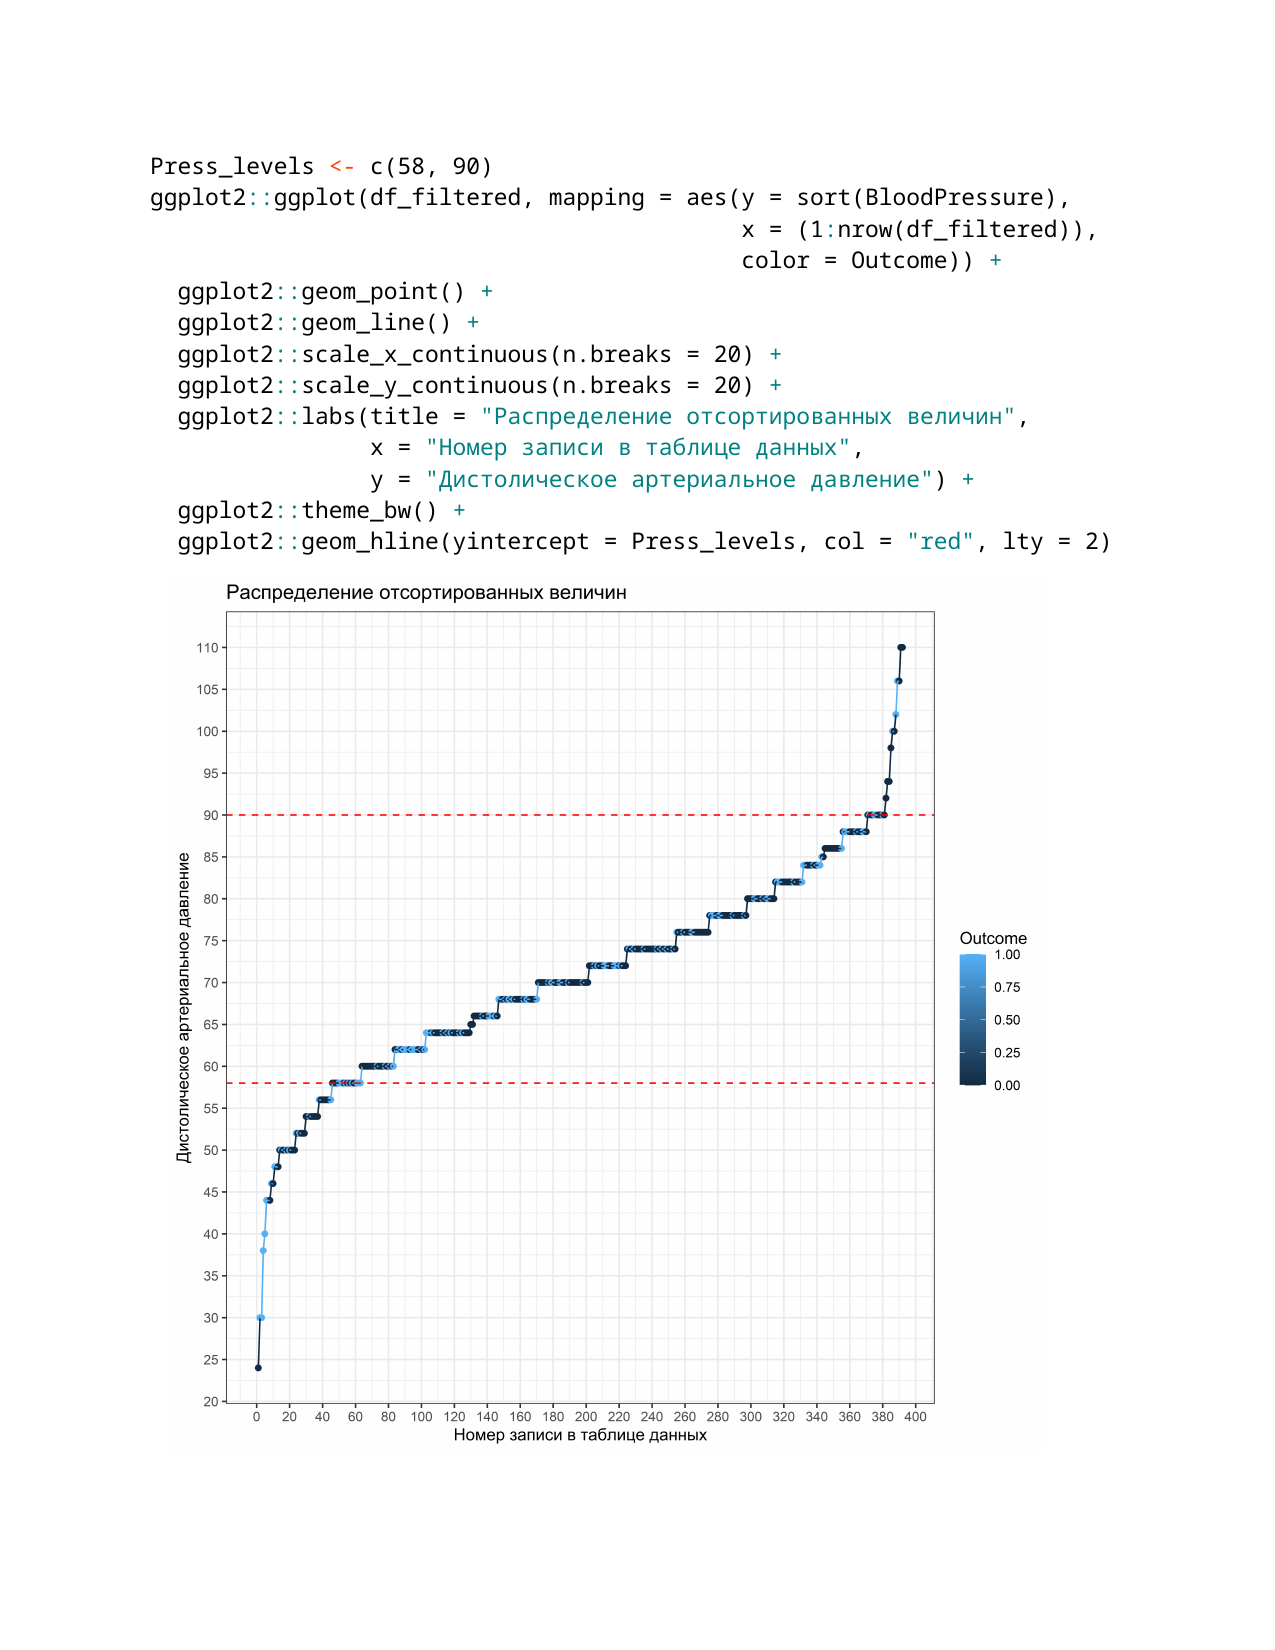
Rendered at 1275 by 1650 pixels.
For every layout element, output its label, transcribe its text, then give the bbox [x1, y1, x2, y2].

picture [168, 577, 1044, 1452]
text Press_levels <- c(58, 90) ggplot2::ggplot(df_filtered, mapping = aes(y = sort(BloodPressure), x = (1:nrow(df_filtered)), color = Outcome)) + ggplot2::geom_point() + ggplot2::geom_line() + ggplot2::scale_x_continuous(n.breaks = 20) + ggplot2::scale_y_continuous(n.breaks = 20) + ggplot2::labs(title = "Распределение отсортированных величин", x = "Номер записи в таблице данных", y = "Дистолическое артериальное давление") + ggplot2::theme_bw() + ggplot2::geom_hline(yintercept = Press_levels, col = "red", lty = 2) [150, 150, 1125, 556]
